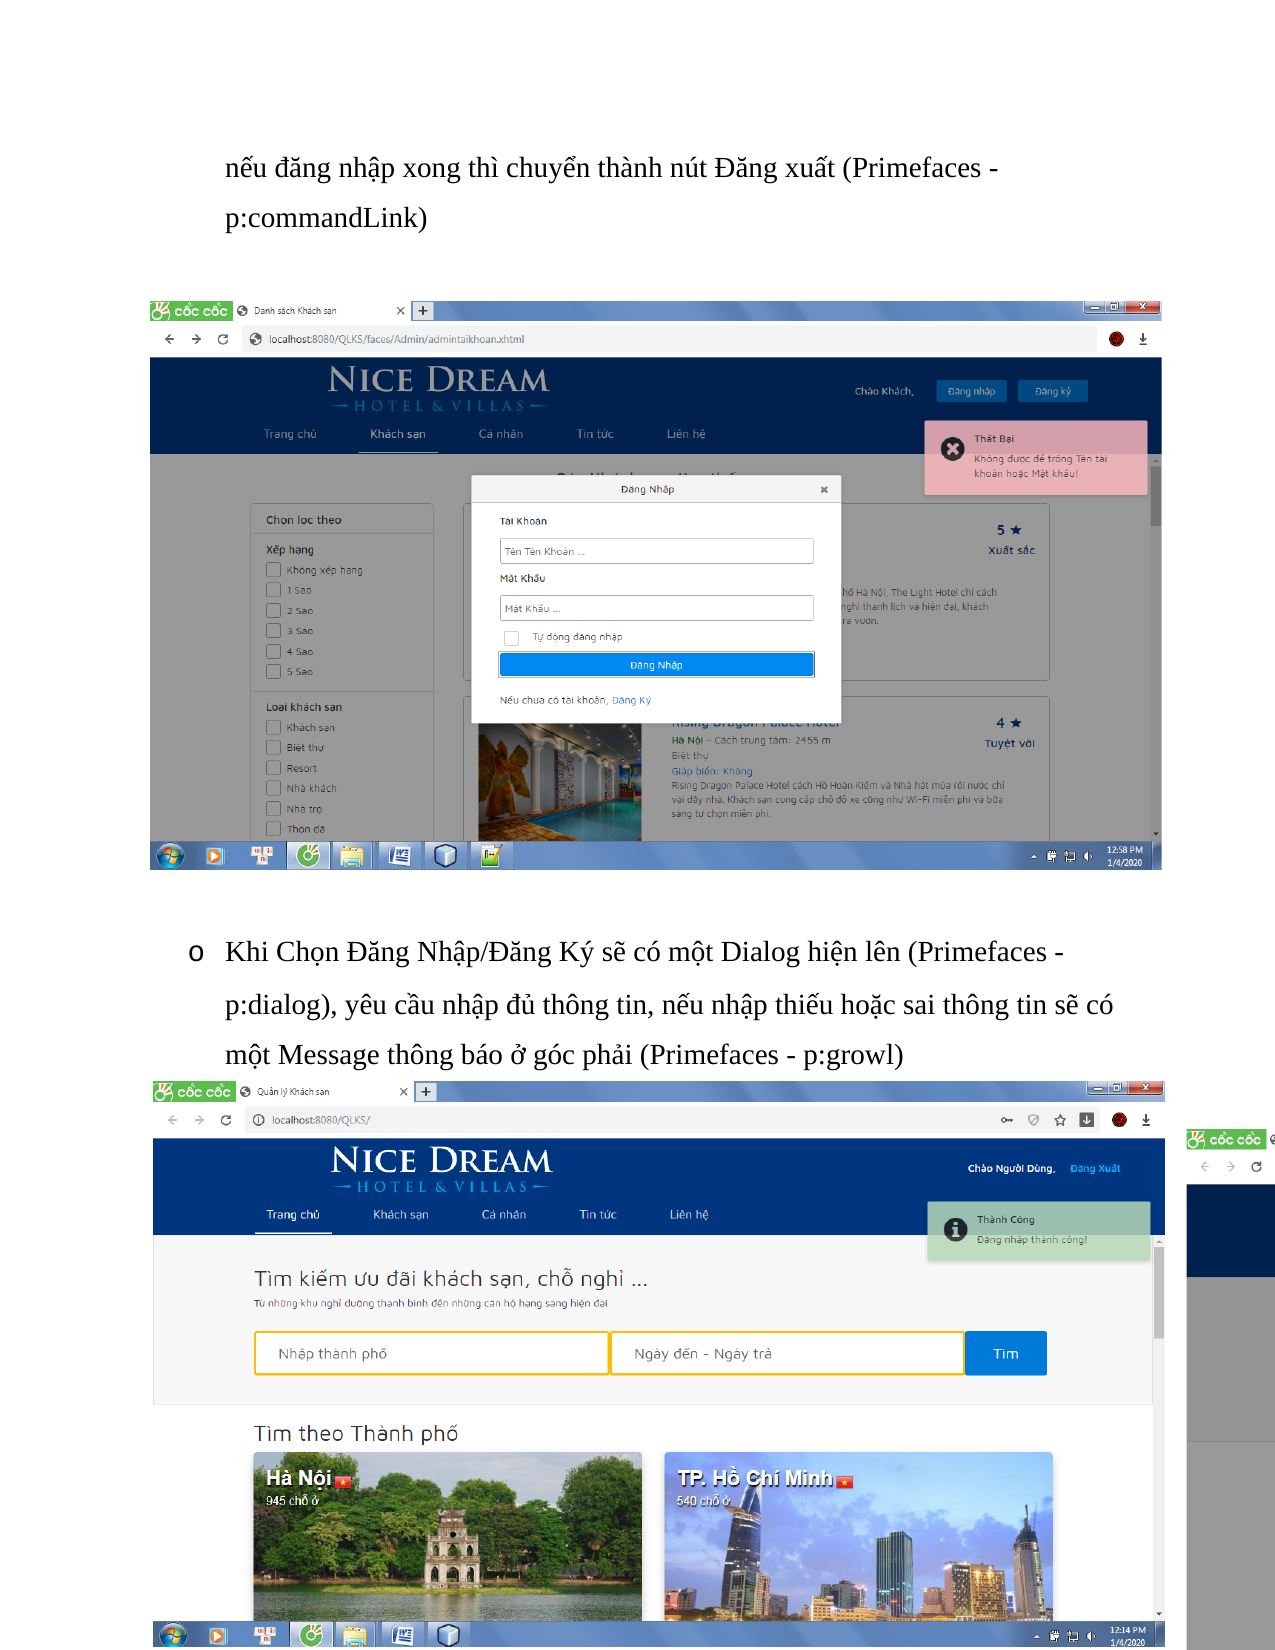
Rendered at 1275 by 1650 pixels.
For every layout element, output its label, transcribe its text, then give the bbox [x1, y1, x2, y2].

picture [1186, 1129, 1275, 1650]
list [187, 150, 1125, 234]
picture [153, 1081, 1165, 1647]
list Khi Chọn Đăng Nhập/Đăng Ký sẽ có một Dialog hiện lên (Primefaces - p:dialog), yêu cầu nhập đủ thông tin, nếu nhập thiếu hoặc sai thông tin sẽ có một Message thông báo ở góc phải (Primefaces - p:growl) [187, 934, 1125, 1071]
picture [150, 301, 1162, 870]
